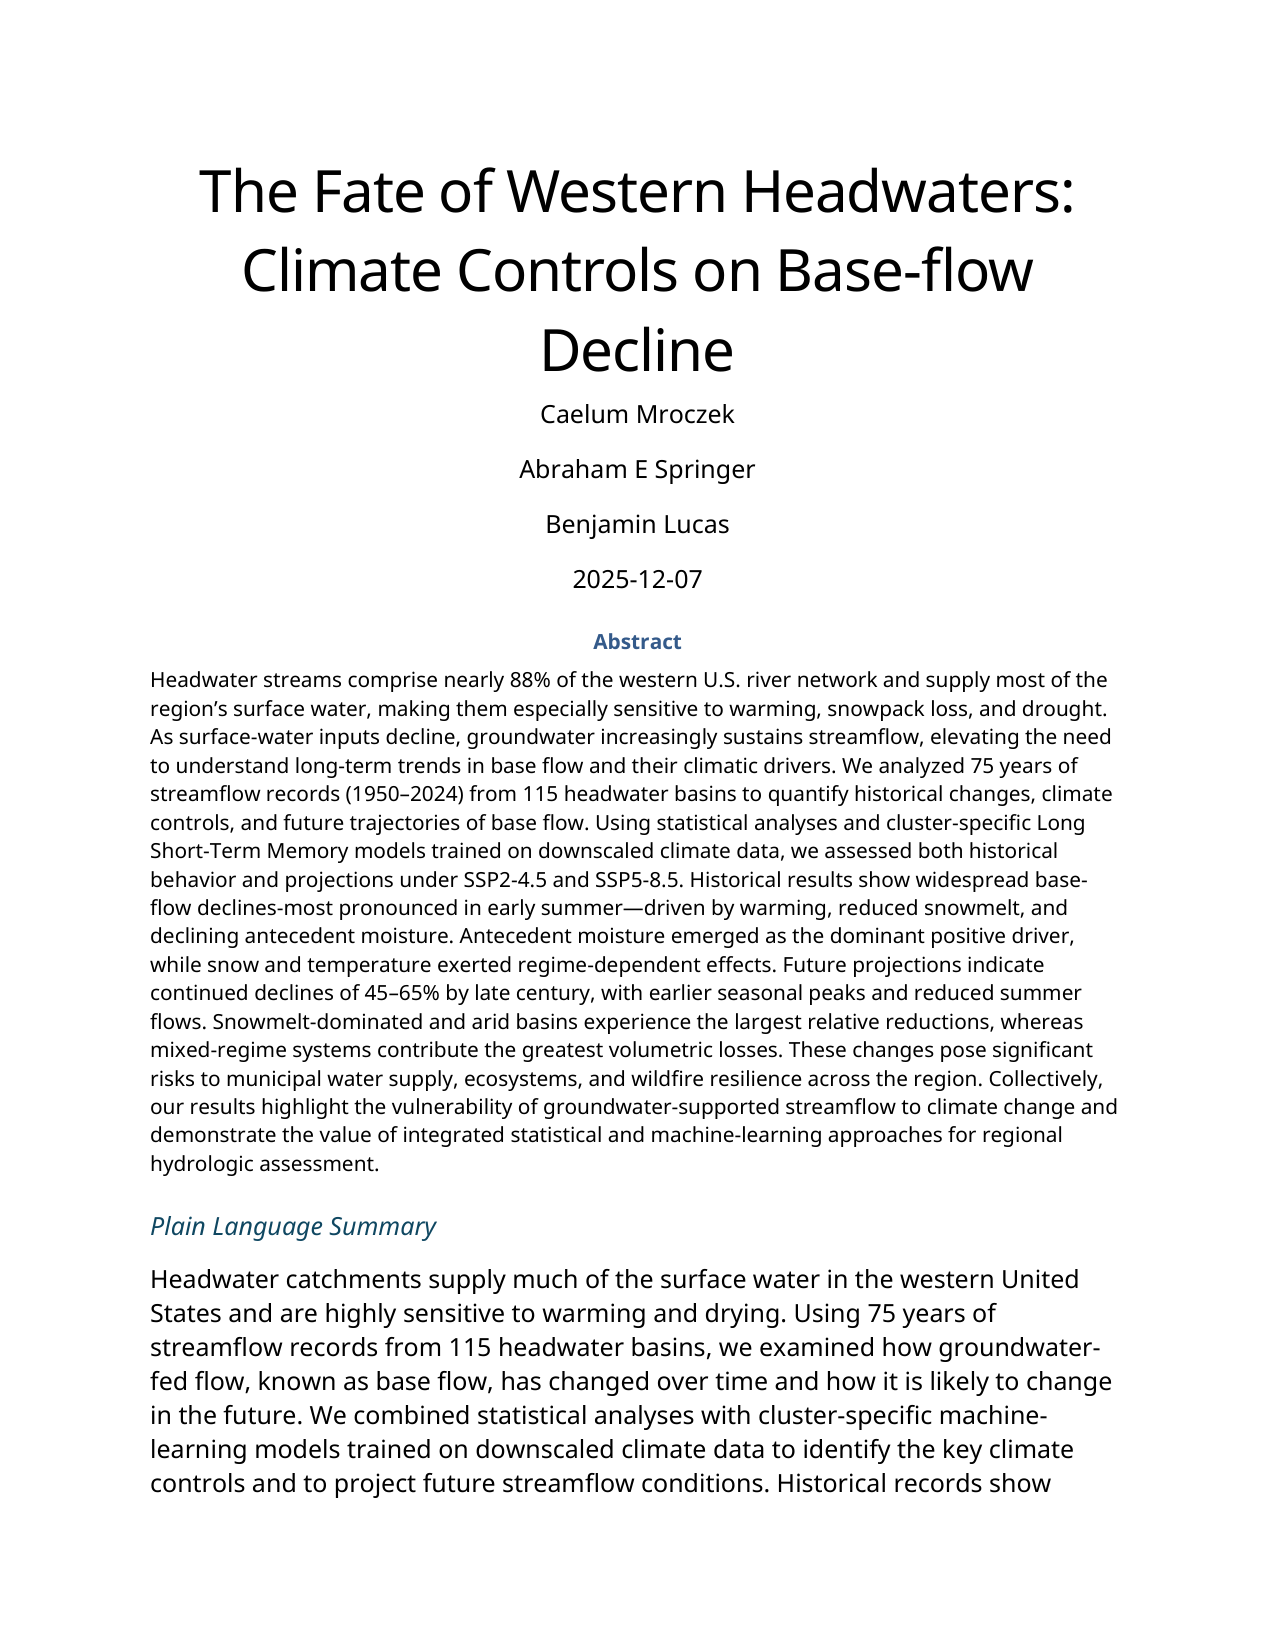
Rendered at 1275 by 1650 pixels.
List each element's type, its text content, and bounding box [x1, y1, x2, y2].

title The Fate of Western Headwaters: Climate Controls on Base-flow Decline [150, 150, 1125, 388]
text Caelum Mroczek [150, 397, 1125, 431]
text Abraham E Springer [150, 452, 1125, 486]
subtitle Plain Language Summary [150, 1209, 1125, 1243]
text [150, 1262, 1125, 1500]
title Abstract [150, 627, 1125, 655]
text 2025-12-07 [150, 561, 1125, 596]
text Benjamin Lucas [150, 507, 1125, 541]
text Headwater streams comprise nearly 88% of the western U.S. river network and supply most of the region’s surface water, making them especially sensitive to warming, snowpack loss, and drought. As surface-water inputs decline, groundwater increasingly sustains streamflow, elevating the need to understand long-term trends in base flow and their climatic drivers. We analyzed 75 years of streamflow records (1950–2024) from 115 headwater basins to quantify historical changes, climate controls, and future trajectories of base flow. Using statistical analyses and cluster-specific Long Short-Term Memory models trained on downscaled climate data, we assessed both historical behavior and projections under SSP2-4.5 and SSP5-8.5. Historical results show widespread base-flow declines-most pronounced in early summer—driven by warming, reduced snowmelt, and declining antecedent moisture. Antecedent moisture emerged as the dominant positive driver, while snow and temperature exerted regime-dependent effects. Future projections indicate continued declines of 45–65% by late century, with earlier seasonal peaks and reduced summer flows. Snowmelt-dominated and arid basins experience the largest relative reductions, whereas mixed-regime systems contribute the greatest volumetric losses. These changes pose significant risks to municipal water supply, ecosystems, and wildfire resilience across the region. Collectively, our results highlight the vulnerability of groundwater-supported streamflow to climate change and demonstrate the value of integrated statistical and machine-learning approaches for regional hydrologic assessment. [150, 666, 1125, 1177]
